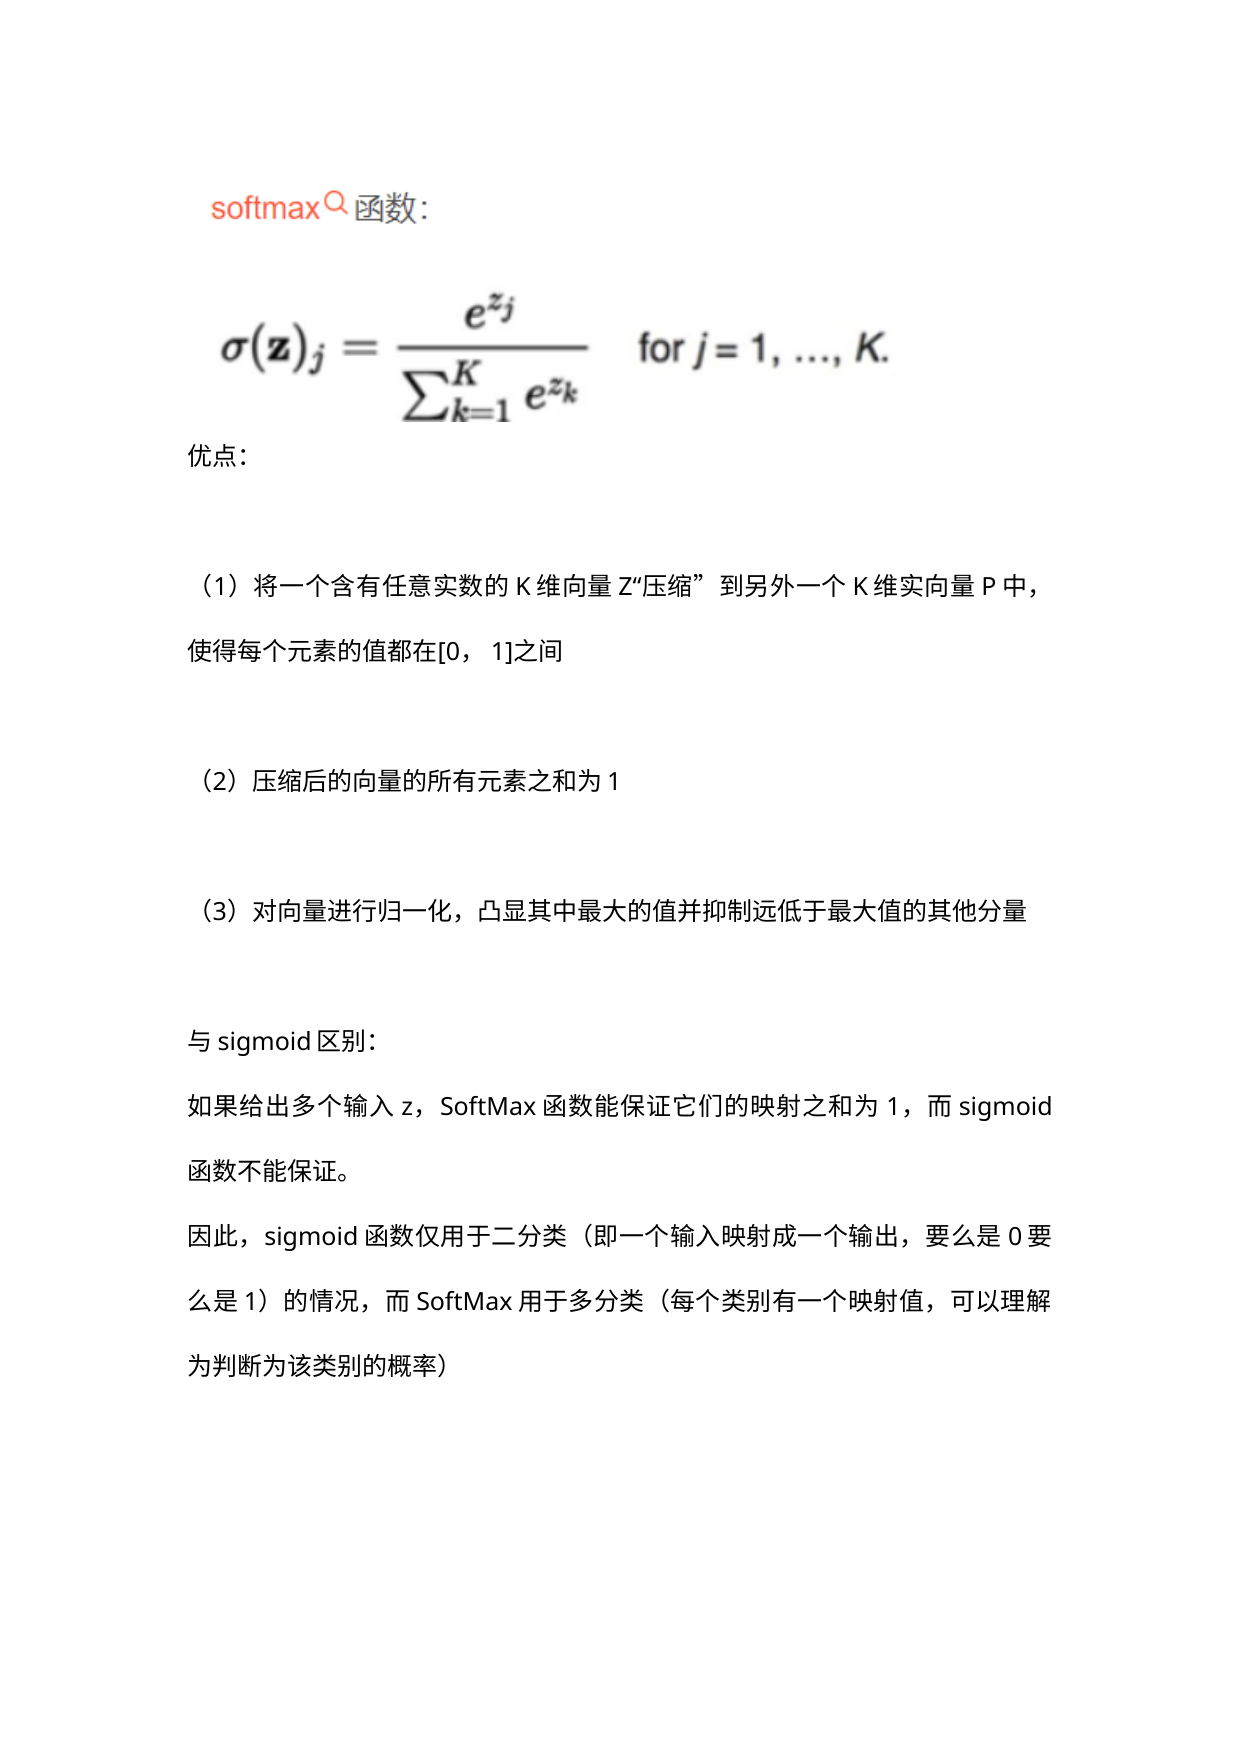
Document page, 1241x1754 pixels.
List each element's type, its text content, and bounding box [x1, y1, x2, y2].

text （3）对向量进行归一化，凸显其中最大的值并抑制远低于最大值的其他分量 [187, 877, 1053, 942]
text 如果给出多个输入z，SoftMax函数能保证它们的映射之和为1，而sigmoid函数不能保证。 因此，sigmoid函数仅用于二分类（即一个输入映射成一个输出，要么是0要么是1）的情况，而SoftMax用于多分类（每个类别有一个映射值，可以理解为判断为该类别的概率） [187, 1072, 1053, 1397]
text （1）将一个含有任意实数的K维向量Z“压缩”到另外一个K维实向量P中，使得每个元素的值都在[0， 1]之间 [187, 552, 1053, 682]
text 与sigmoid区别： [187, 1007, 1053, 1072]
text 优点： [187, 422, 1053, 487]
picture [187, 162, 947, 422]
text （2）压缩后的向量的所有元素之和为1 [187, 747, 1053, 812]
